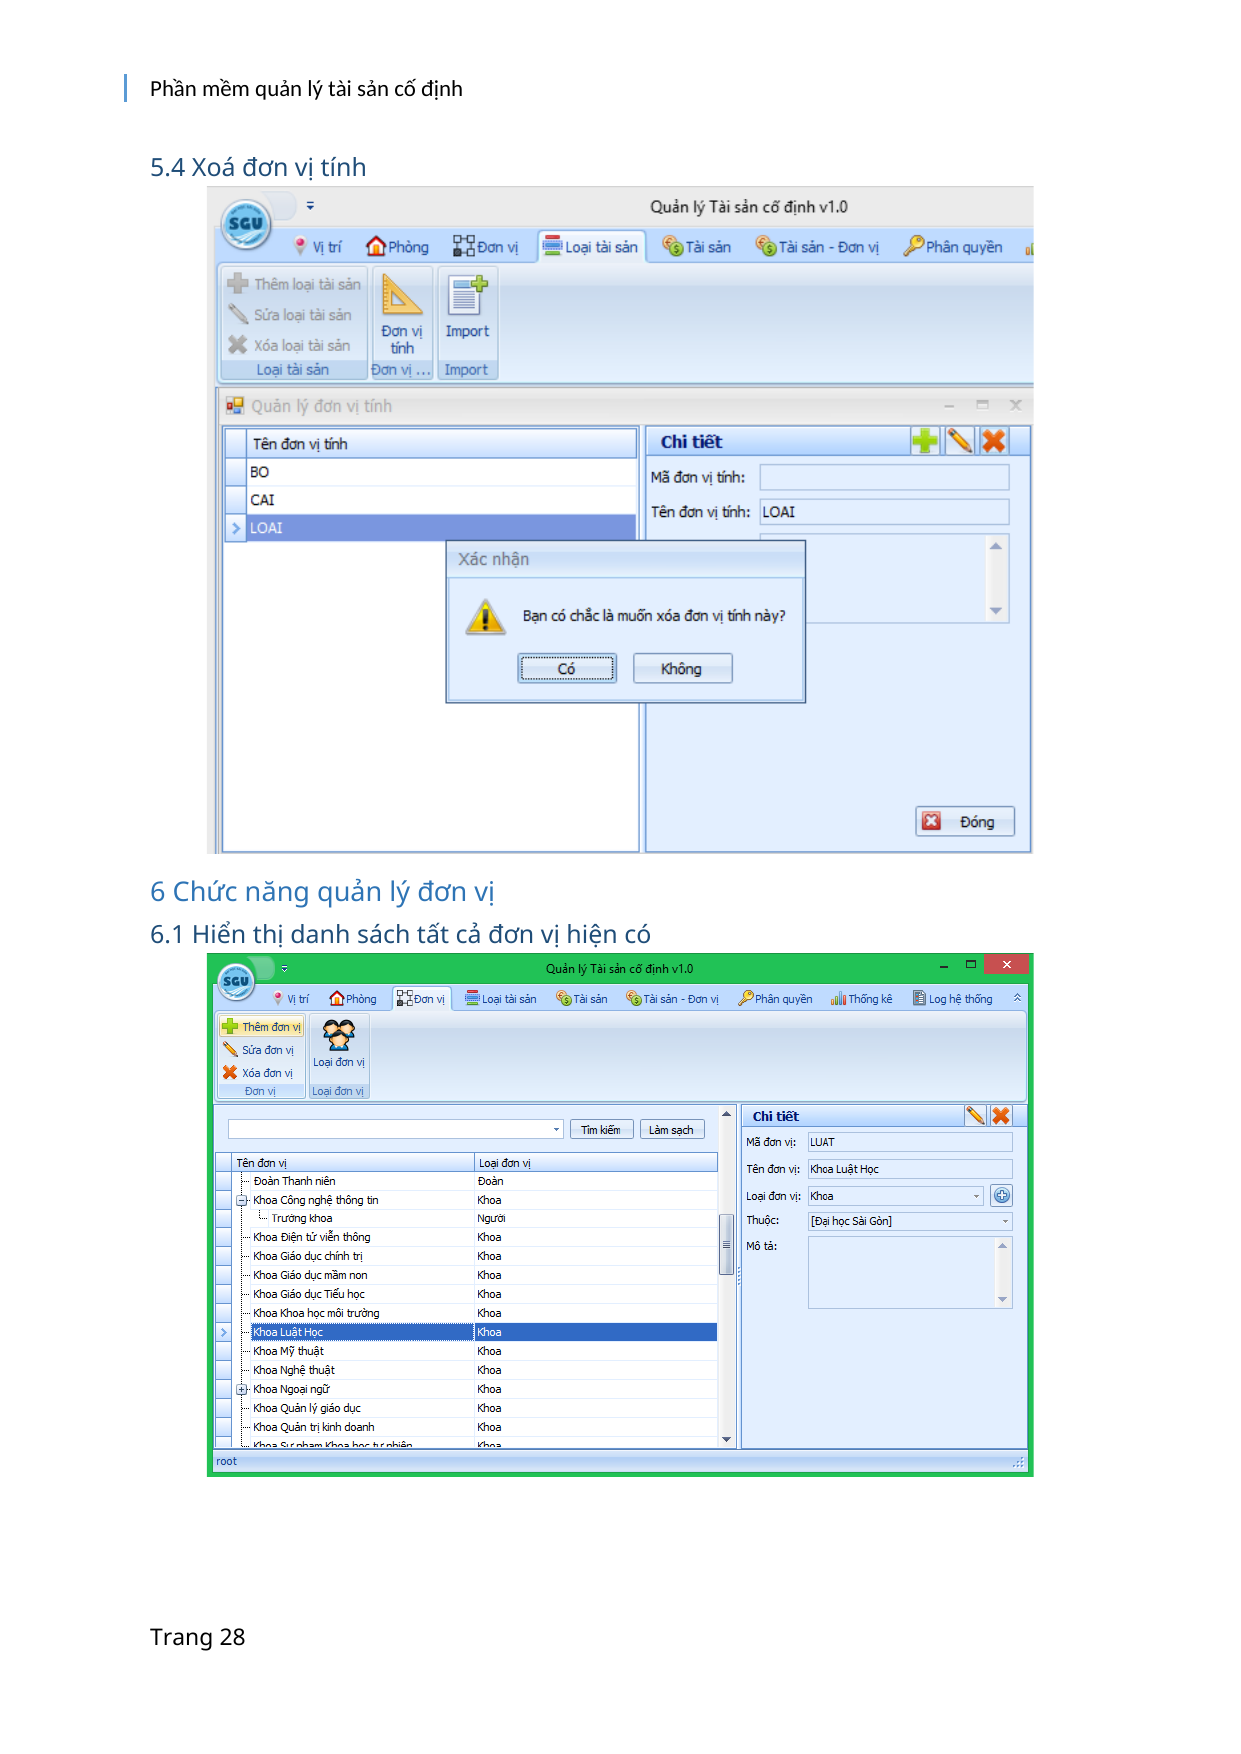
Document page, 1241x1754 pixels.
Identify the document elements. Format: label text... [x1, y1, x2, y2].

subtitle 6 Chức năng quản lý đơn vị [150, 873, 1090, 910]
subtitle 6.1 Hiển thị danh sách tất cả đơn vị hiện có [150, 917, 1090, 951]
subtitle 5.4 Xoá đơn vị tính [150, 150, 1090, 184]
picture [206, 953, 1034, 1477]
picture [206, 186, 1034, 854]
